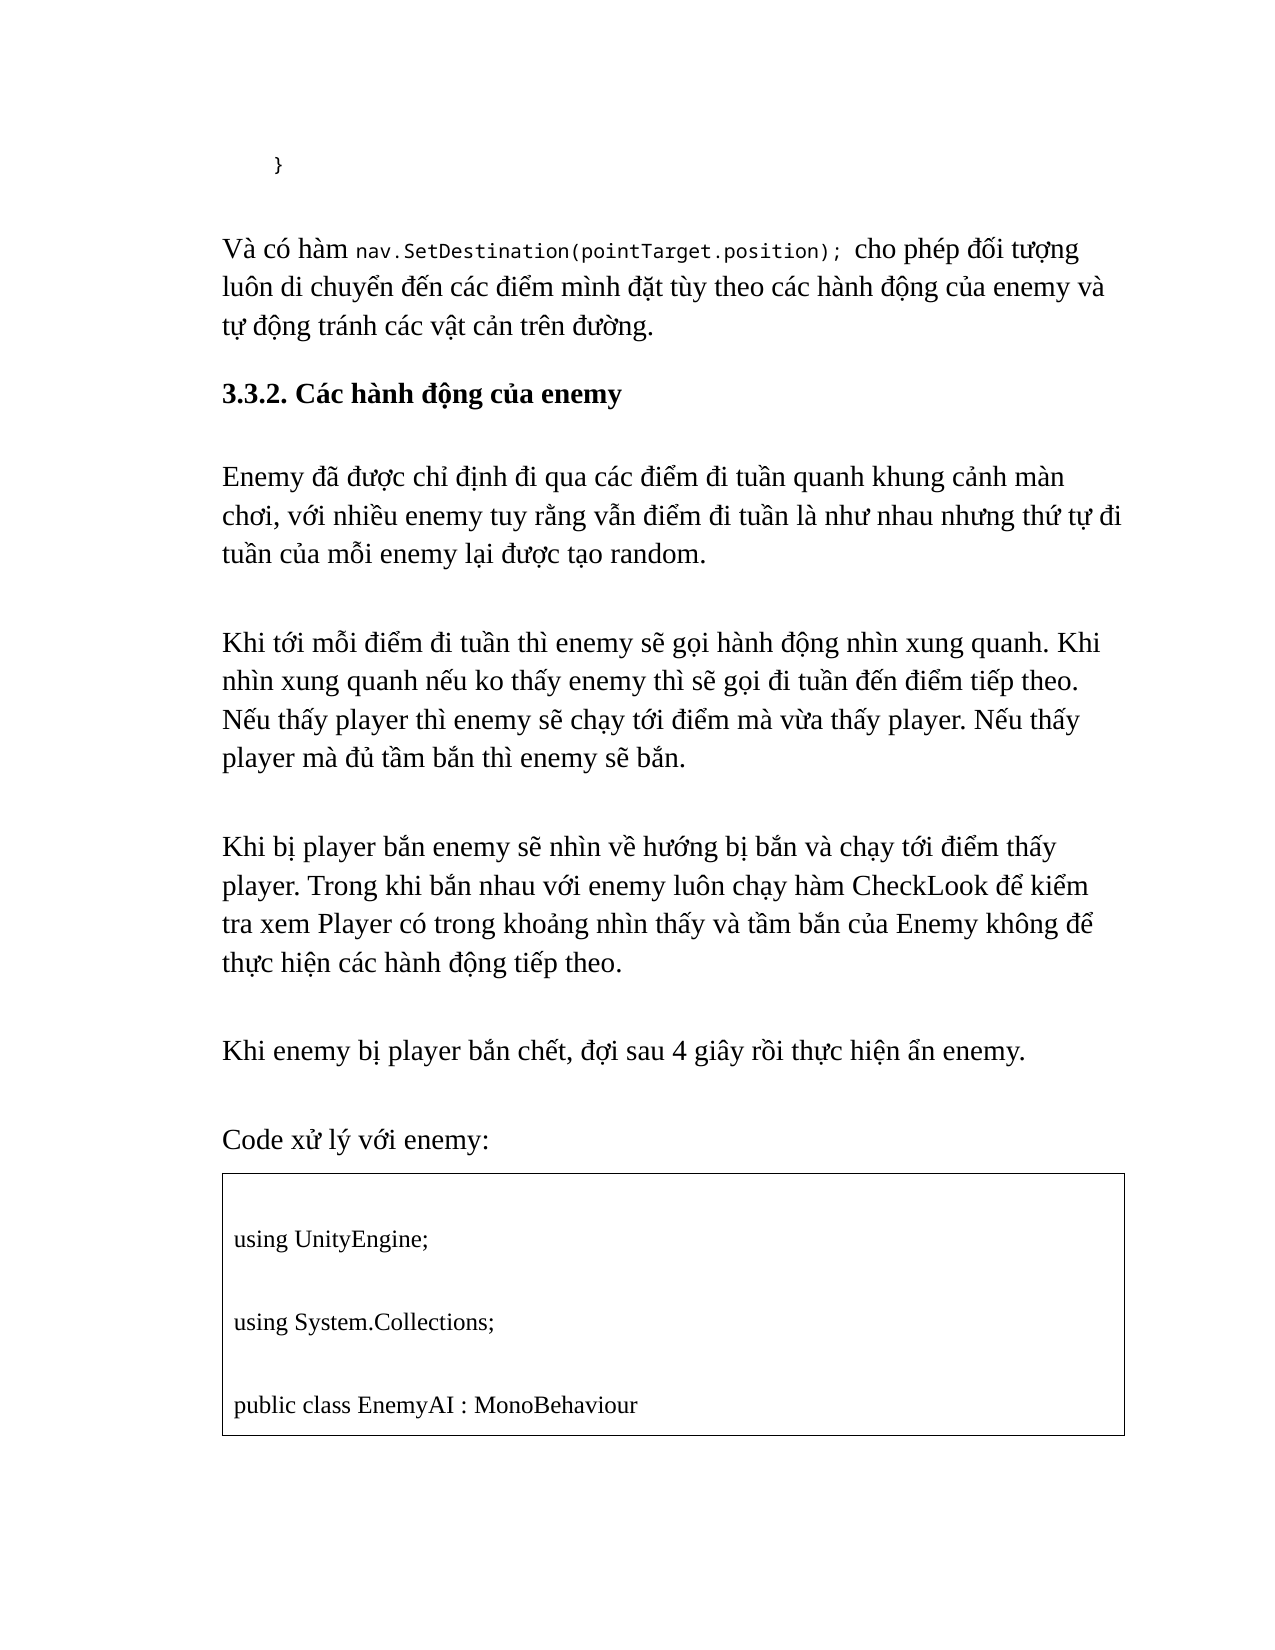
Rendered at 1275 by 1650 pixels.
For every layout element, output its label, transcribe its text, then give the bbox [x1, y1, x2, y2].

text Khi bị player bắn enemy sẽ nhìn về hướng bị bắn và chạy tới điểm thấy player. Trong khi bắn nhau với enemy luôn chạy hàm CheckLook để kiểm tra xem Player có trong khoảng nhìn thấy và tầm bắn của Enemy không để thực hiện các hành động tiếp theo. [222, 829, 1125, 978]
text Khi tới mỗi điểm đi tuần thì enemy sẽ gọi hành động nhìn xung quanh. Khi nhìn xung quanh nếu ko thấy enemy thì sẽ gọi đi tuần đến điểm tiếp theo. Nếu thấy player thì enemy sẽ chạy tới điểm mà vừa thấy player. Nếu thấy player mà đủ tầm bắn thì enemy sẽ bắn. [222, 625, 1125, 774]
subtitle 3.3.2. Các hành động của enemy [222, 376, 1125, 409]
text Khi enemy bị player bắn chết, đợi sau 4 giây rồi thực hiện ẩn enemy. [222, 1033, 1125, 1067]
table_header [223, 1174, 1124, 1435]
text Code xử lý với enemy: [222, 1122, 1125, 1155]
text Enemy đã được chỉ định đi qua các điểm đi tuần quanh khung cảnh màn chơi, với nhiều enemy tuy rằng vẫn điểm đi tuần là như nhau nhưng thứ tự đi tuần của mỗi enemy lại được tạo random. [222, 459, 1125, 570]
text Và có hàm nav.SetDestination(pointTarget.position); cho phép đối tượng luôn di chuyển đến các điểm mình đặt tùy theo các hành động của enemy và tự động tránh các vật cản trên đường. [222, 231, 1125, 342]
text } [225, 150, 1125, 177]
